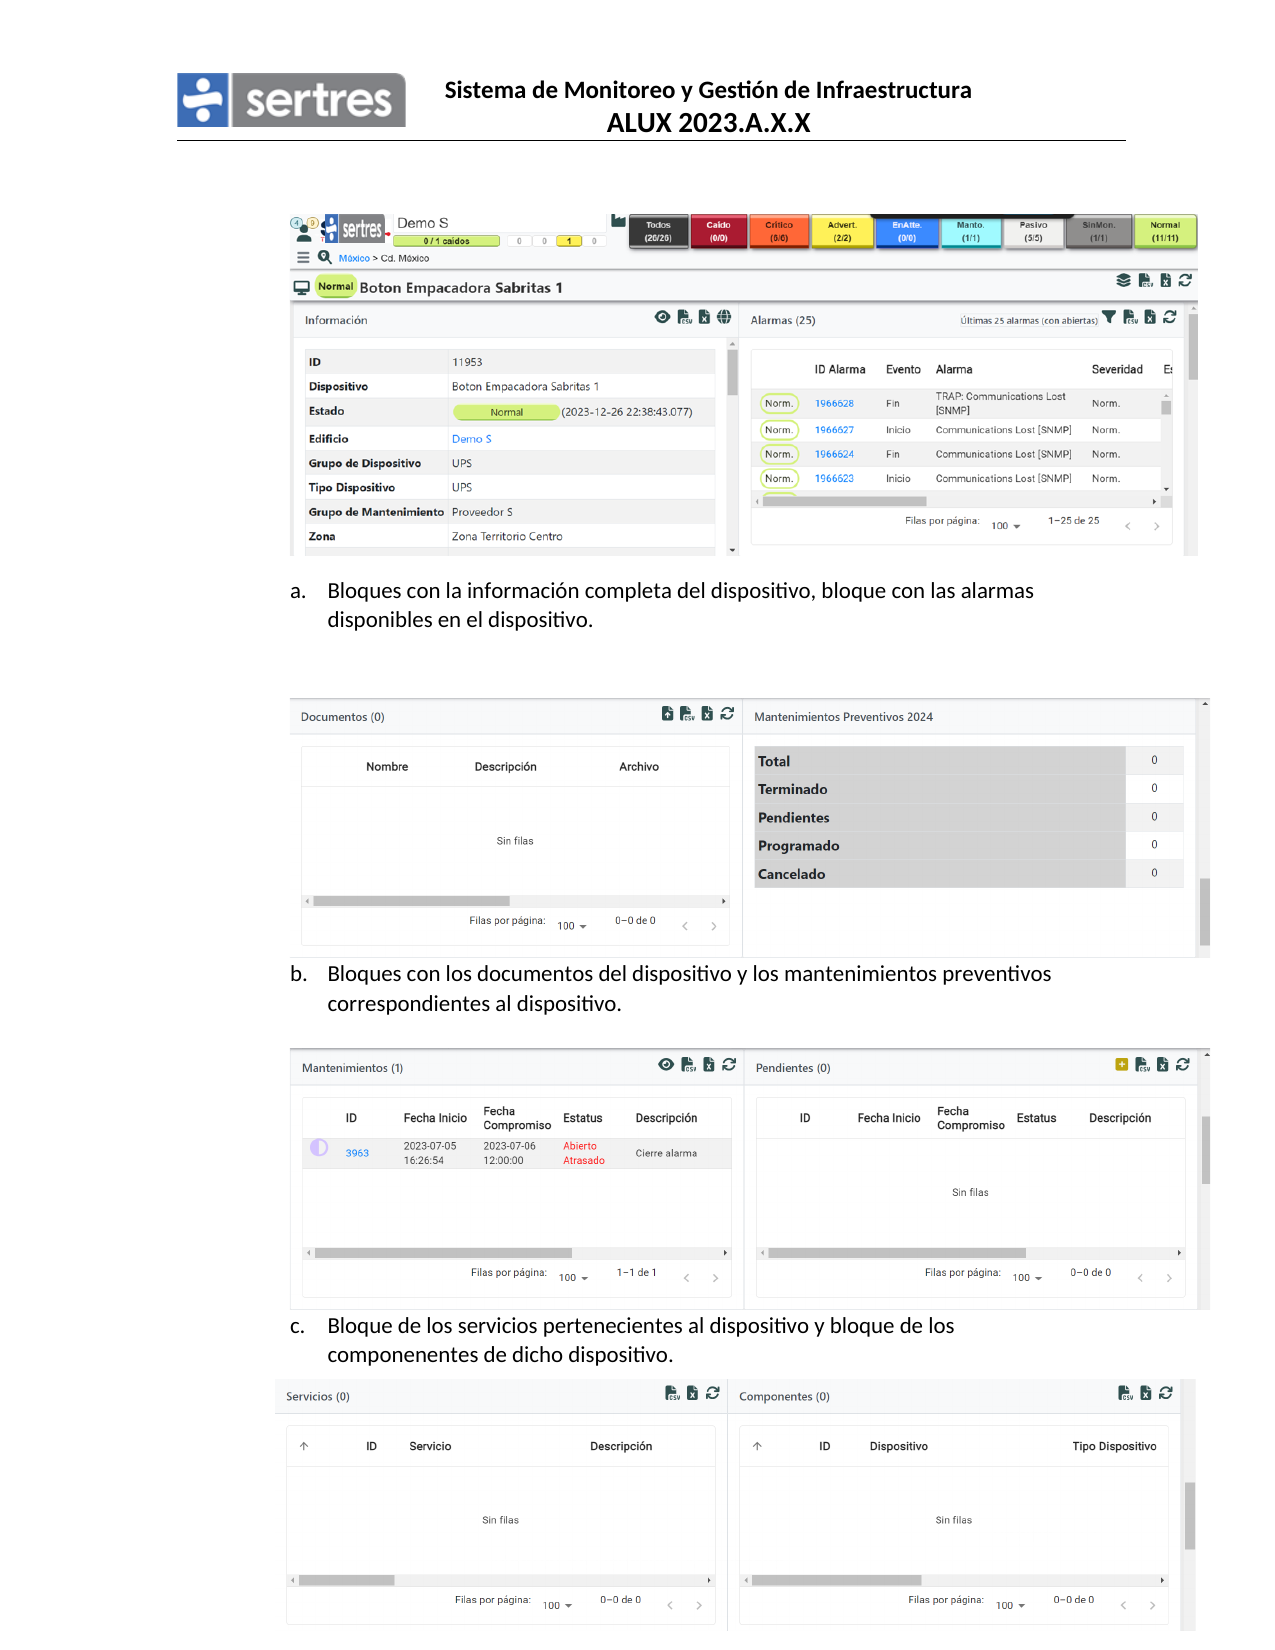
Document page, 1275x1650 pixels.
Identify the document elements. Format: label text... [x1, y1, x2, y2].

picture [275, 1379, 1196, 1631]
list Bloques con los documentos del dispositivo y los mantenimientos preventivos correspondientes al dispositivo. [290, 959, 1098, 1017]
list Bloques con la información completa del dispositivo, bloque con las alarmas disponibles en el dispositivo. [290, 576, 1098, 633]
picture [289, 1048, 1211, 1310]
picture [289, 698, 1211, 958]
list Bloque de los servicios pertenecientes al dispositivo y bloque de los componenentes de dicho dispositivo. [290, 1311, 1098, 1369]
picture [289, 214, 1211, 574]
picture [177, 73, 406, 127]
